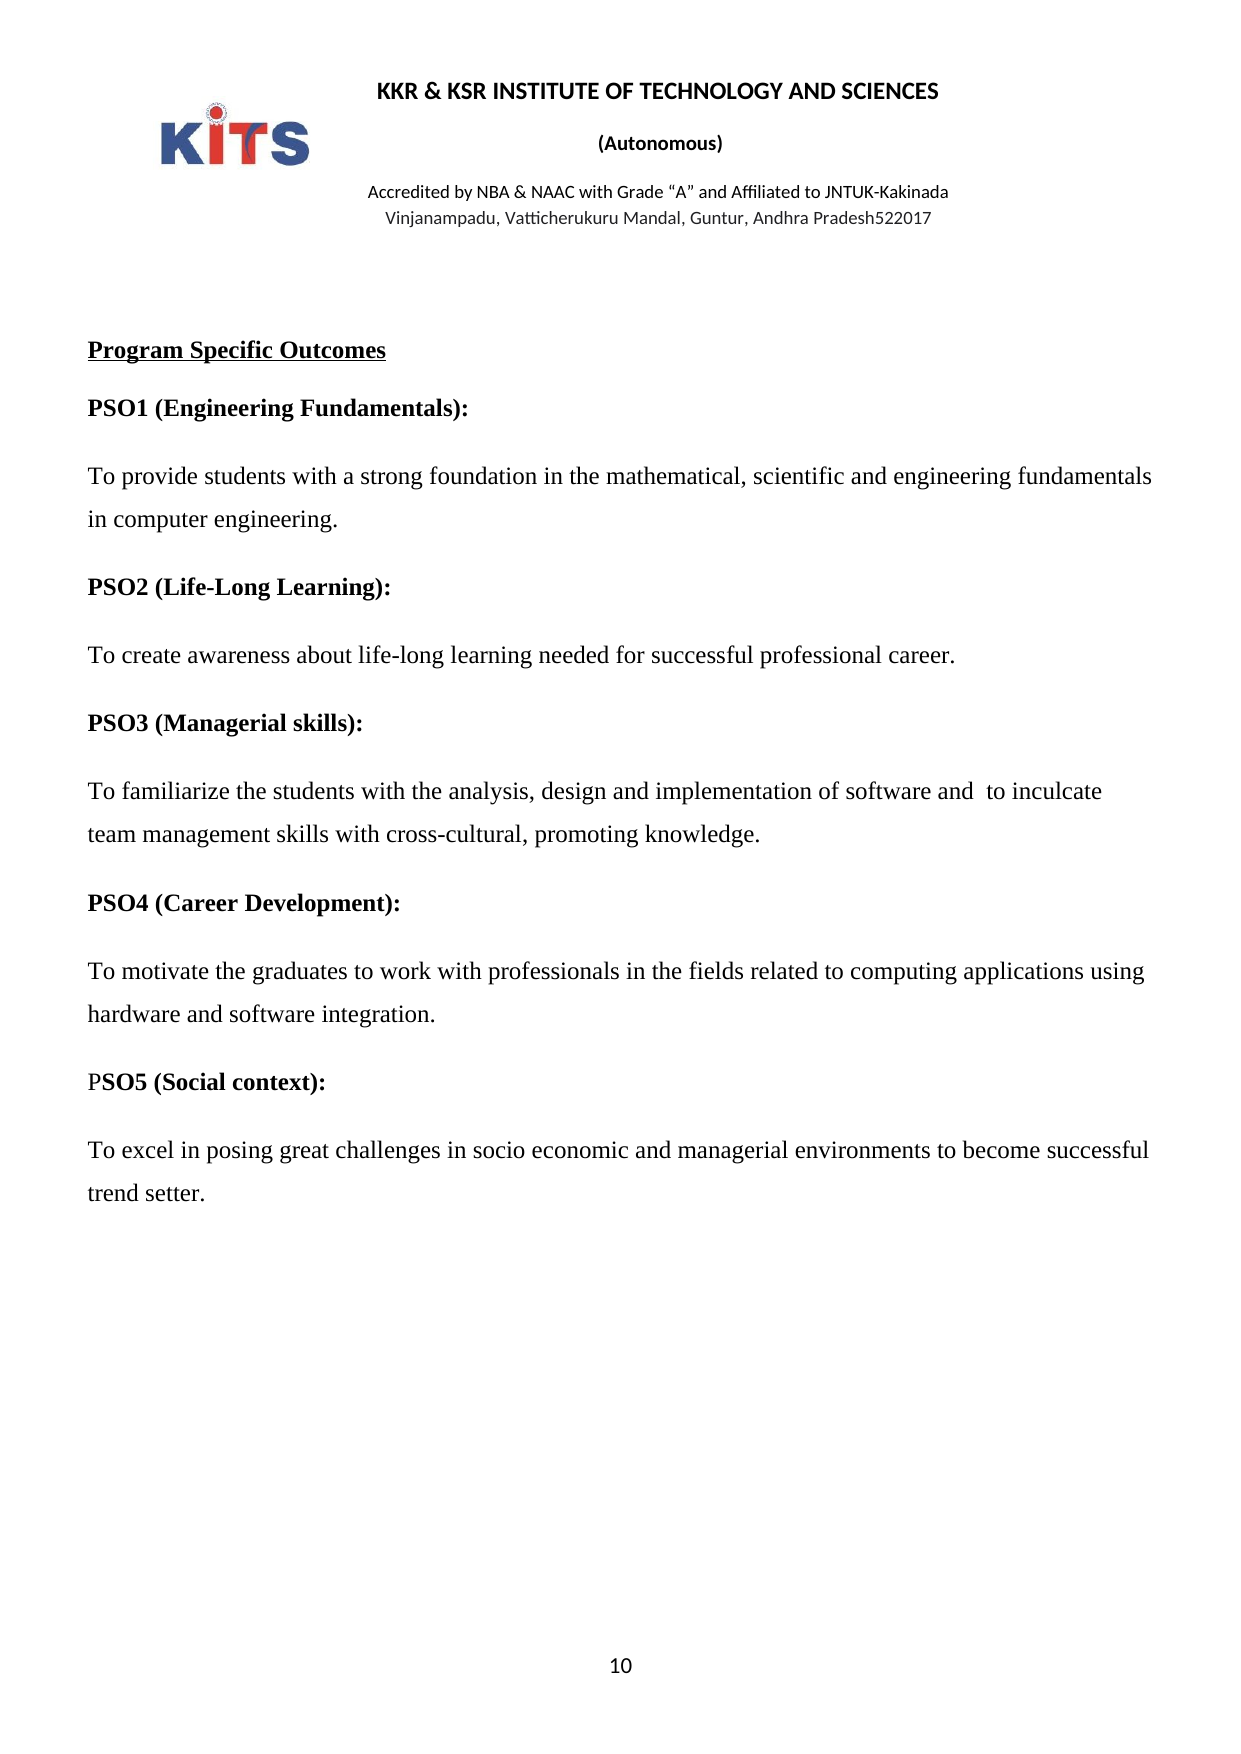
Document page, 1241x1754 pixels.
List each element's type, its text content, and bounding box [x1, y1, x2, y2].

text To create awareness about life-long learning needed for successful professional career. [87, 640, 1153, 669]
text To excel in posing great challenges in socio economic and managerial environments to become successful trend setter. [87, 1135, 1153, 1207]
text To provide students with a strong foundation in the mathematical, scientific and engineering fundamentals in computer engineering. [87, 461, 1153, 533]
text PSO2 (Life-Long Learning): [87, 572, 1153, 601]
picture [152, 96, 311, 170]
text PSO1 (Engineering Fundamentals): [87, 393, 1153, 421]
text PSO3 (Managerial skills): [87, 708, 1153, 737]
text To familiarize the students with the analysis, design and implementation of software and to inculcate team management skills with cross-cultural, promoting knowledge. [87, 776, 1153, 848]
text To motivate the graduates to work with professionals in the fields related to computing applications using hardware and software integration. [87, 956, 1153, 1028]
text PSO4 (Career Development): [87, 888, 1153, 916]
text PSO5 (Social context): [87, 1067, 1153, 1096]
text Program Specific Outcomes [87, 335, 1153, 363]
